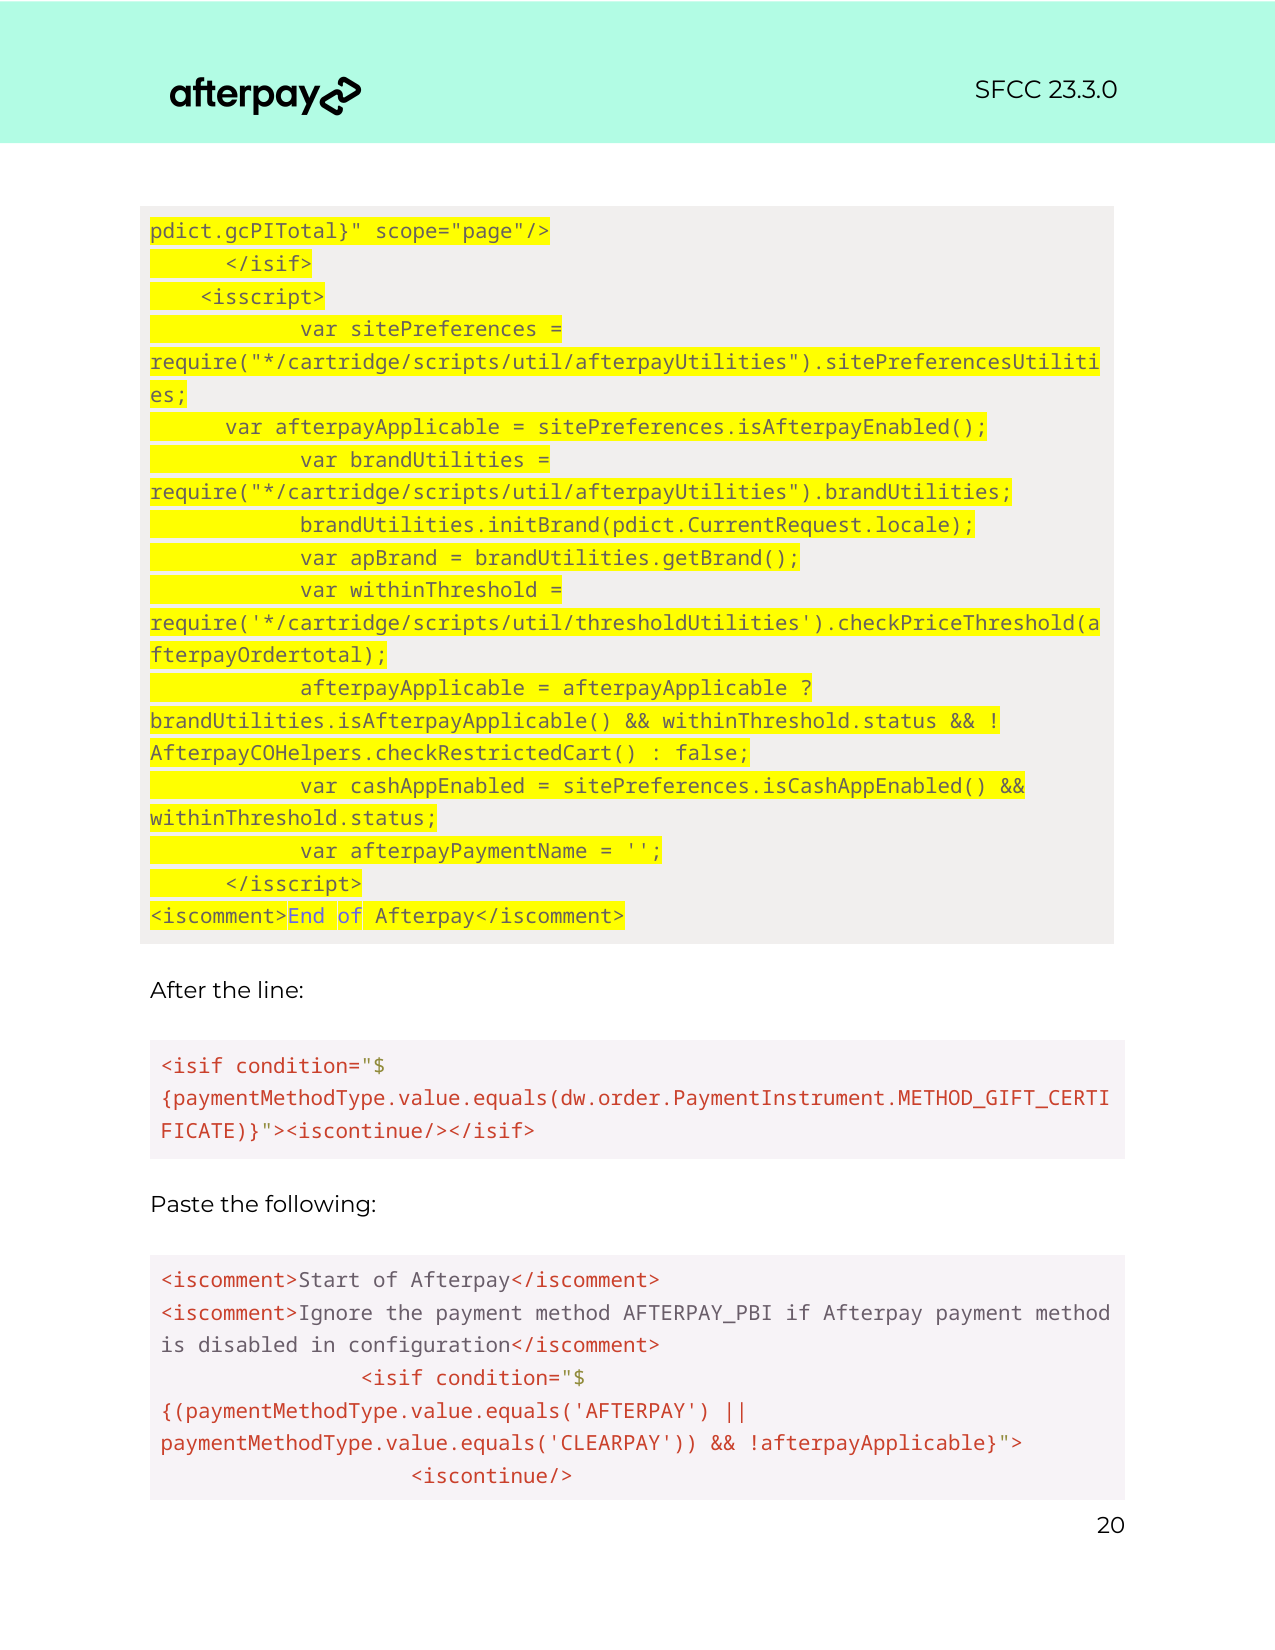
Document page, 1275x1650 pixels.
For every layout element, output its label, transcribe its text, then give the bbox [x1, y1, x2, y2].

picture [134, 48, 397, 144]
table_header <isif condition="${paymentMethodType.value.equals(dw.order.PaymentInstrument.METHOD_GIFT_CERTIFICATE)}"><iscontinue/></isif> [150, 1040, 1125, 1159]
text Paste the following: [150, 1191, 1125, 1219]
text After the line: [150, 976, 1125, 1004]
